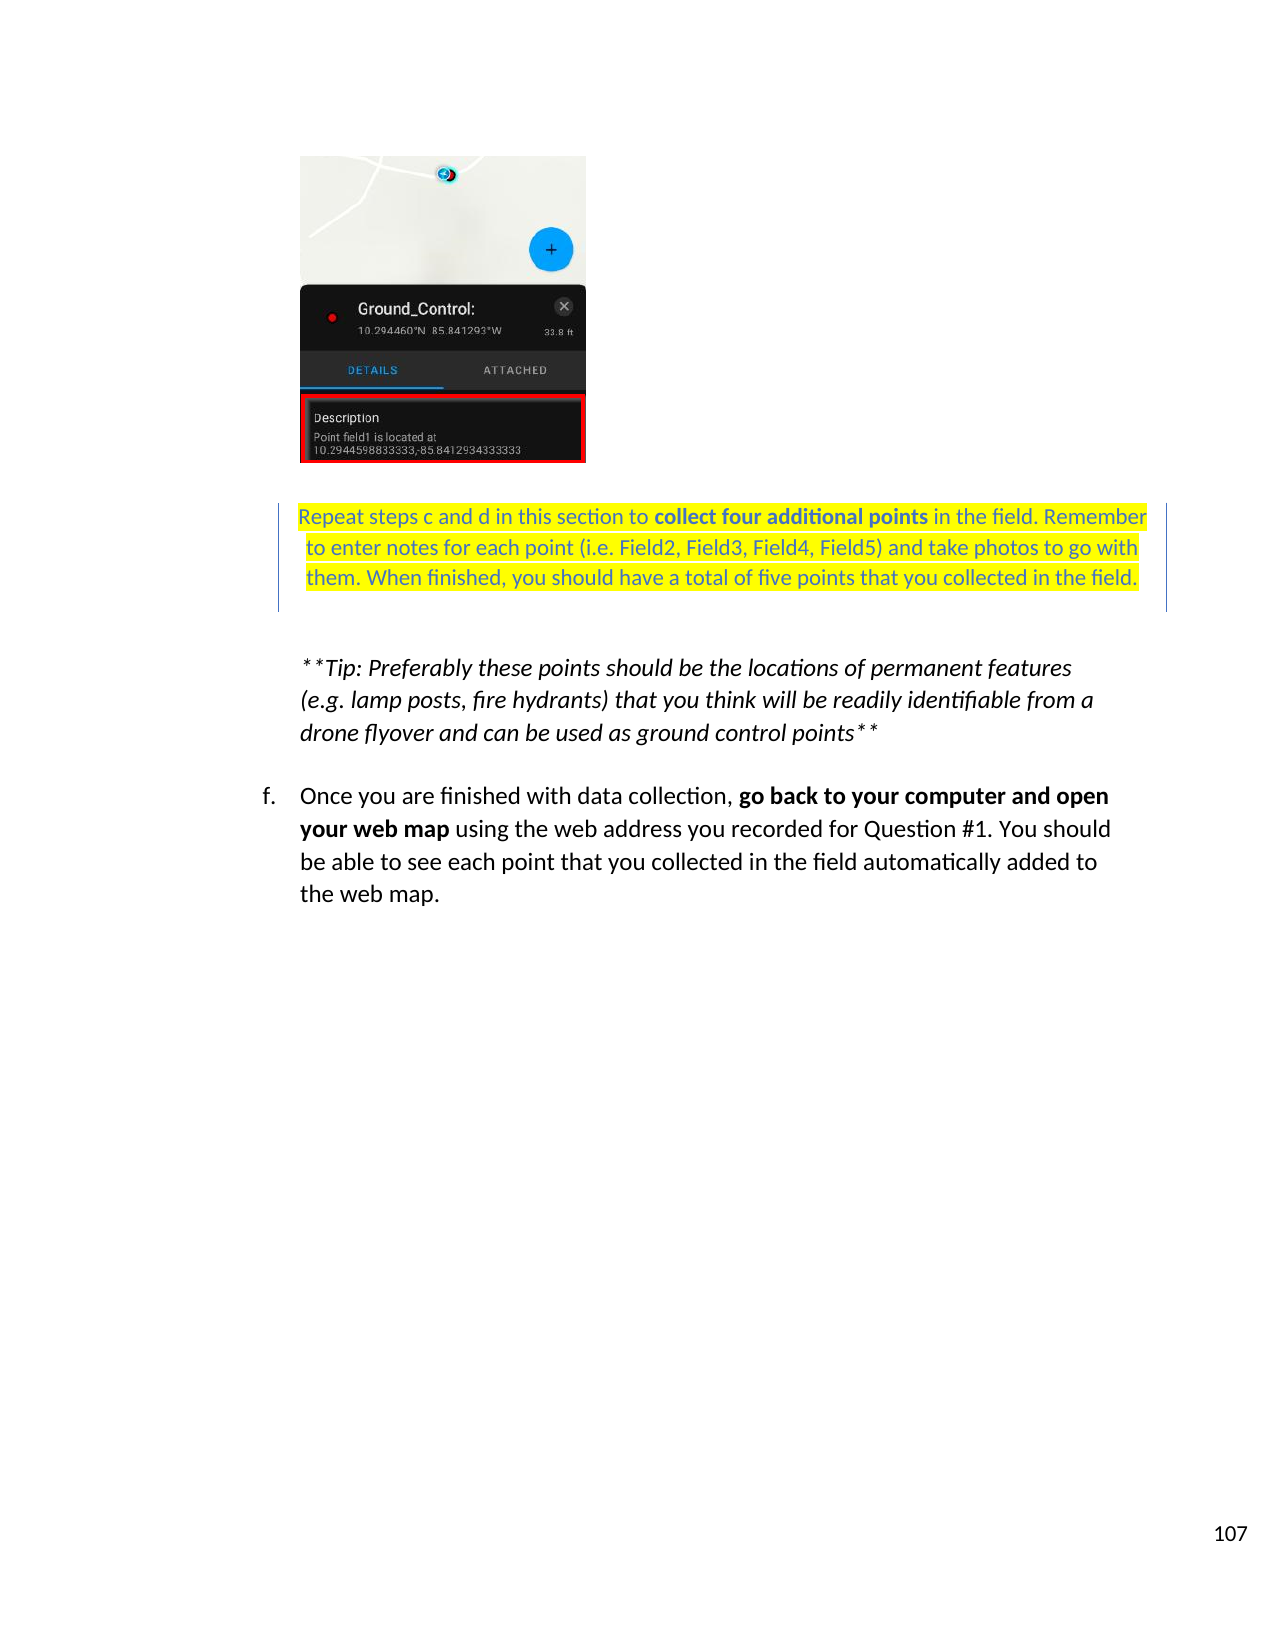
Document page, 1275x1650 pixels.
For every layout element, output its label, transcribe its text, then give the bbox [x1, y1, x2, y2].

text Repeat steps c and d in this section to collect four additional points in the field. Remember to enter notes for each point (i.e. Field2, Field3, Field4, Field5) and take photos to go with them. When finished, you should have a total of five points that you collected in the field. [278, 502, 1166, 612]
picture [300, 156, 586, 463]
list Once you are finished with data collection, go back to your computer and open your web map using the web address you recorded for Question #1. You should be able to see each point that you collected in the field automatically added to the web map. [262, 780, 1116, 909]
text **Tip: Preferably these points should be the locations of permanent features (e.g. lamp posts, fire hydrants) that you think will be readily identifiable from a drone flyover and can be used as ground control points** [300, 652, 1116, 748]
